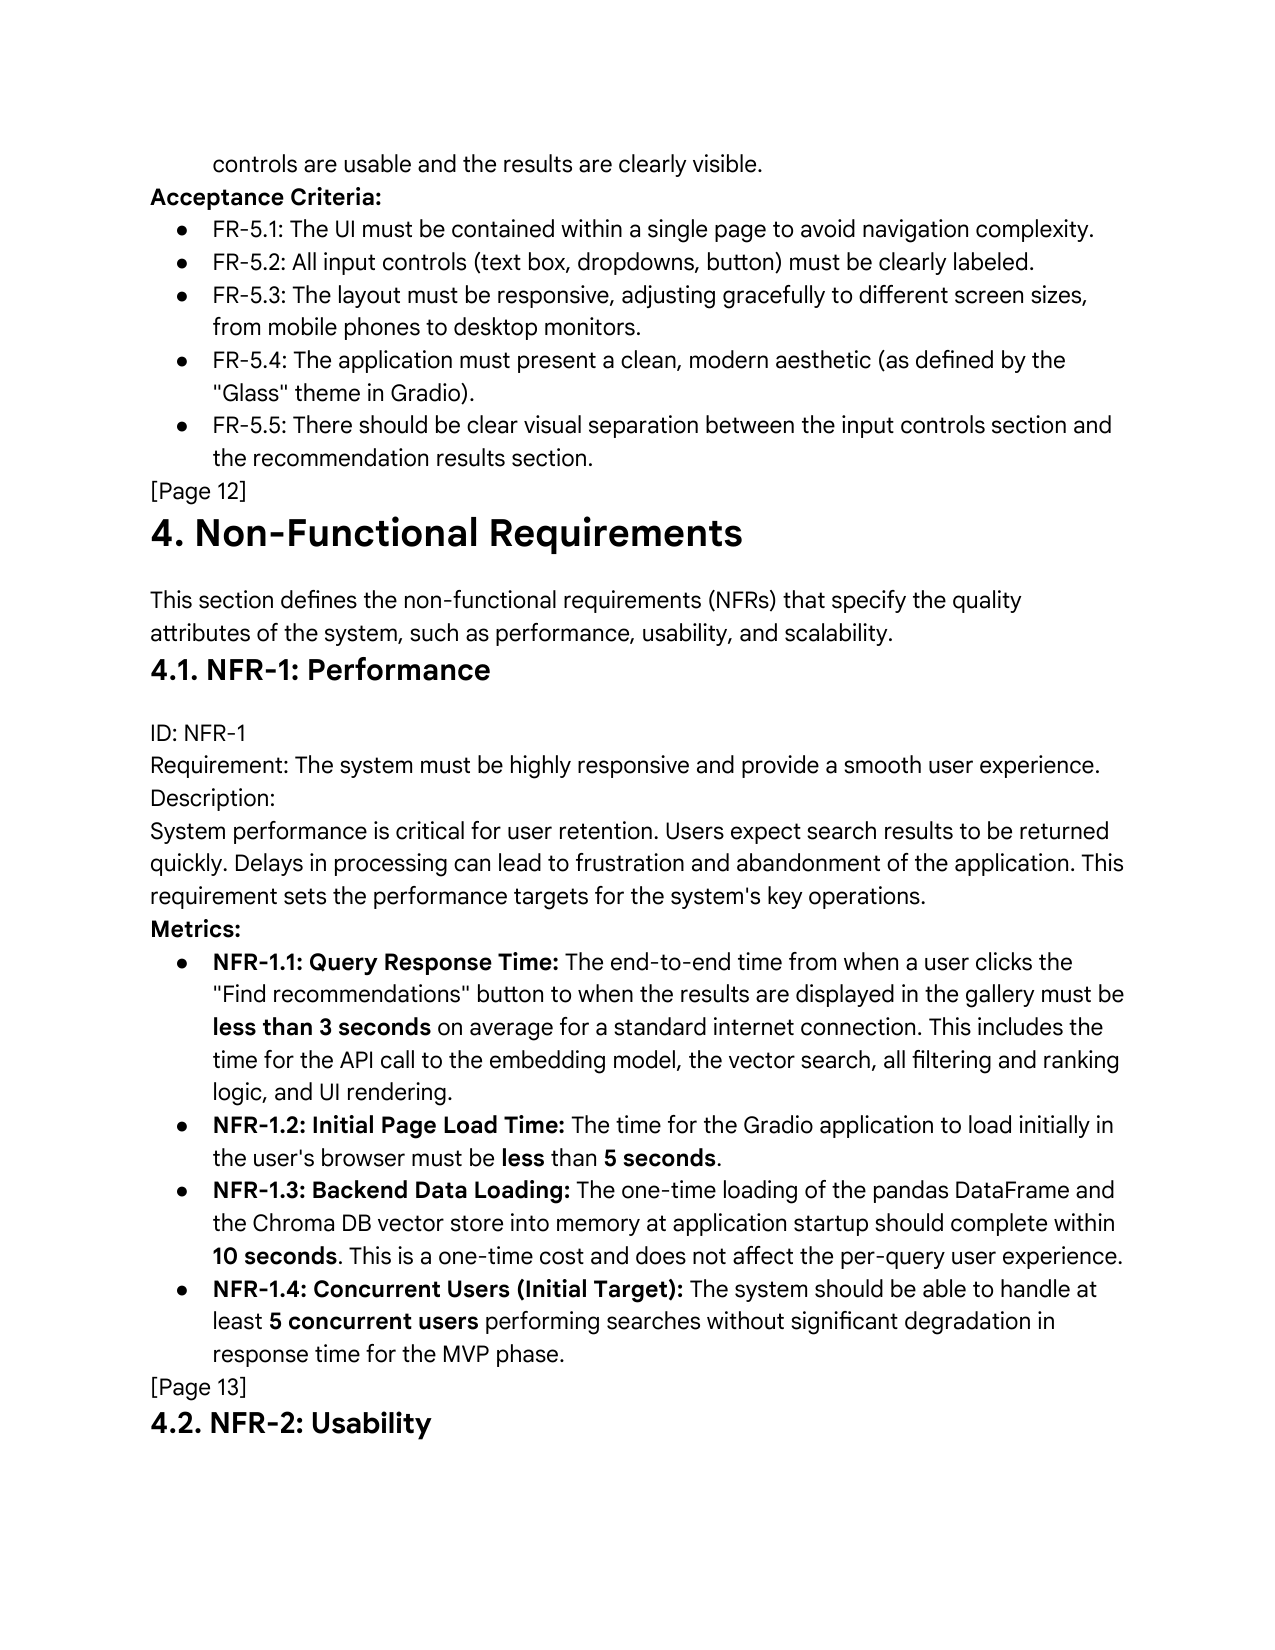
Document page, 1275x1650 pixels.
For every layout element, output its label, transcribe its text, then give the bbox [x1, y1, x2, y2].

list NFR-1.4: Concurrent Users (Initial Target): The system should be able to handle at least 5 concurrent users performing searches without significant degradation in response time for the MVP phase. [175, 1275, 1125, 1369]
subtitle 4.1. NFR-1: Performance [150, 652, 1125, 689]
text This section defines the non-functional requirements (NFRs) that specify the quality attributes of the system, such as performance, usability, and scalability. [150, 587, 1125, 648]
text Acceptance Criteria: [150, 183, 1125, 211]
list FR-5.1: The UI must be contained within a single page to avoid navigation complexity. [175, 215, 1125, 244]
text System performance is critical for user retention. Users expect search results to be returned quickly. Delays in processing can lead to frustration and abandonment of the application. This requirement sets the performance targets for the system's key operations. [150, 817, 1125, 911]
text Description: [150, 784, 1125, 813]
text Metrics: [150, 915, 1125, 944]
text [Page 12] [150, 477, 1125, 506]
list FR-5.5: There should be clear visual separation between the input controls section and the recommendation results section. [175, 412, 1125, 473]
list NFR-1.3: Backend Data Loading: The one-time loading of the pandas DataFrame and the Chroma DB vector store into memory at application startup should complete within 10 seconds. This is a one-time cost and does not affect the per-query user experience. [175, 1177, 1125, 1271]
list FR-5.2: All input controls (text box, dropdowns, button) must be clearly labeled. [175, 248, 1125, 277]
text [Page 13] [150, 1373, 1125, 1402]
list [175, 150, 1125, 179]
subtitle 4.2. NFR-2: Usability [150, 1406, 1125, 1442]
list FR-5.4: The application must present a clean, modern aesthetic (as defined by the "Glass" theme in Gradio). [175, 346, 1125, 408]
list NFR-1.2: Initial Page Load Time: The time for the Gradio application to load initially in the user's browser must be less than 5 seconds. [175, 1111, 1125, 1173]
list FR-5.3: The layout must be responsive, adjusting gracefully to different screen sizes, from mobile phones to desktop monitors. [175, 281, 1125, 342]
subtitle 4. Non-Functional Requirements [150, 510, 1125, 557]
list NFR-1.1: Query Response Time: The end-to-end time from when a user clicks the "Find recommendations" button to when the results are displayed in the gallery must be less than 3 seconds on average for a standard internet connection. This includes the time for the API call to the embedding model, the vector search, all filtering and ranking logic, and UI rendering. [175, 948, 1125, 1107]
text Requirement: The system must be highly responsive and provide a smooth user experience. [150, 752, 1125, 780]
text ID: NFR-1 [150, 719, 1125, 748]
